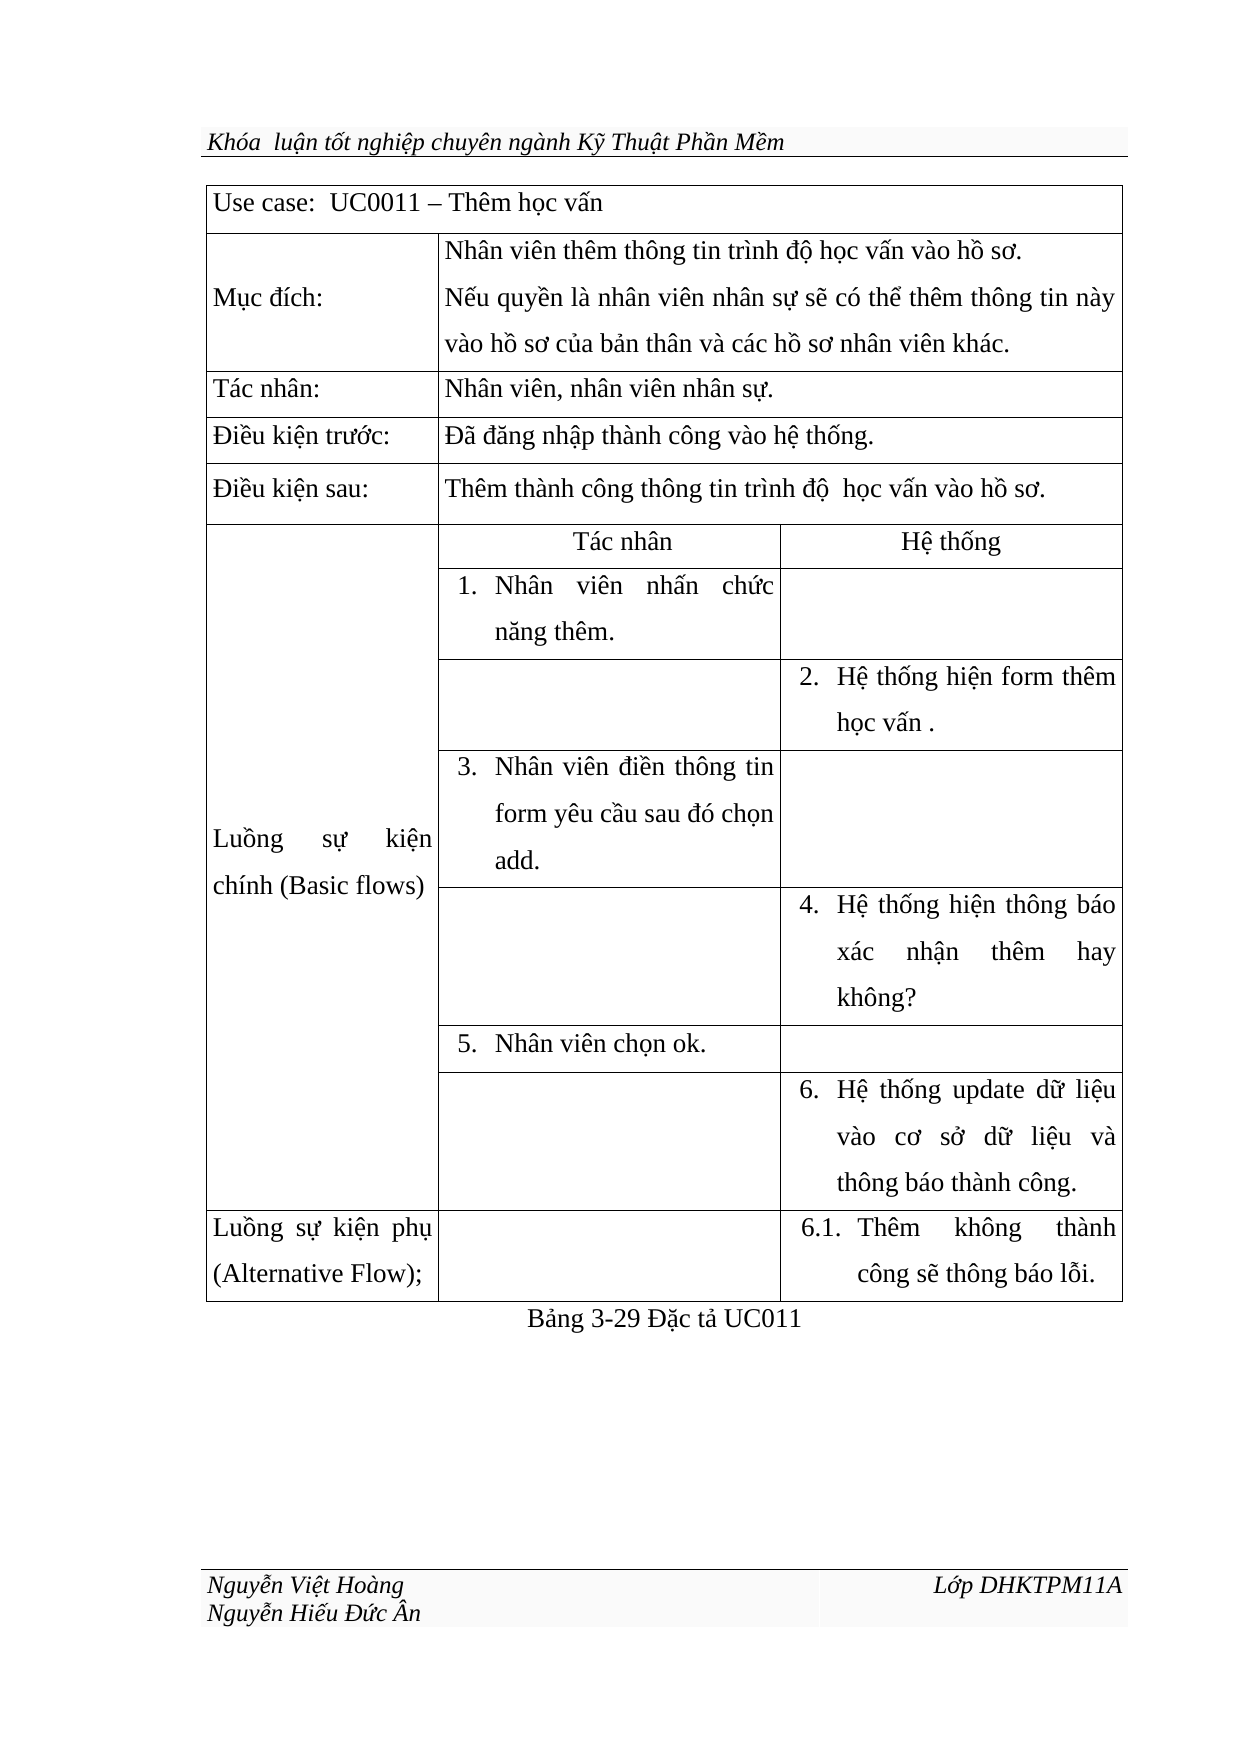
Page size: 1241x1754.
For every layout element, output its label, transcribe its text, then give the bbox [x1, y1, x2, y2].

table_header Use case: UC0011 – Thêm học vấn [207, 186, 1122, 233]
table_cell Tác nhân [439, 525, 780, 568]
table_cell Hệ thống hiện thông báo xác nhận thêm hay không? [781, 888, 1122, 1024]
table_cell [439, 660, 780, 749]
table_cell Nhân viên chọn ok. [439, 1026, 780, 1072]
table_cell Luồng sự kiện phụ (Alternative Flow); [207, 1211, 438, 1301]
table_cell [439, 888, 780, 1024]
table_cell Thêm không thành công sẽ thông báo lỗi. [781, 1211, 1122, 1301]
table_cell [439, 1073, 780, 1210]
table_cell Điều kiện trước: [207, 418, 438, 463]
table_cell Mục đích: [207, 234, 438, 371]
table_cell Nhân viên nhấn chức năng thêm. [439, 569, 780, 659]
table_cell Thêm thành công thông tin trình độ học vấn vào hồ sơ. [439, 464, 1122, 524]
table_cell Nhân viên điền thông tin form yêu cầu sau đó chọn add. [439, 751, 780, 887]
table_cell Đã đăng nhập thành công vào hệ thống. [439, 418, 1122, 463]
table_cell [781, 751, 1122, 887]
table_cell [439, 1211, 780, 1301]
table_cell Nhân viên, nhân viên nhân sự. [439, 372, 1122, 417]
table_cell Hệ thống [781, 525, 1122, 568]
table_cell Điều kiện sau: [207, 464, 438, 524]
table_cell Nhân viên thêm thông tin trình độ học vấn vào hồ sơ. Nếu quyền là nhân viên nhân sự sẽ có thể thêm thông tin này vào hồ sơ của bản thân và các hồ sơ nhân viên khác. [439, 234, 1122, 371]
table_cell Hệ thống hiện form thêm học vấn . [781, 660, 1122, 749]
table_cell Tác nhân: [207, 372, 438, 417]
table_cell Luồng sự kiện chính (Basic flows) [207, 525, 438, 1210]
text Bảng - Đặc tả UC011 [527, 1302, 802, 1333]
table_cell [781, 569, 1122, 659]
table_cell Hệ thống update dữ liệu vào cơ sở dữ liệu và thông báo thành công. [781, 1073, 1122, 1210]
table_cell [781, 1026, 1122, 1072]
